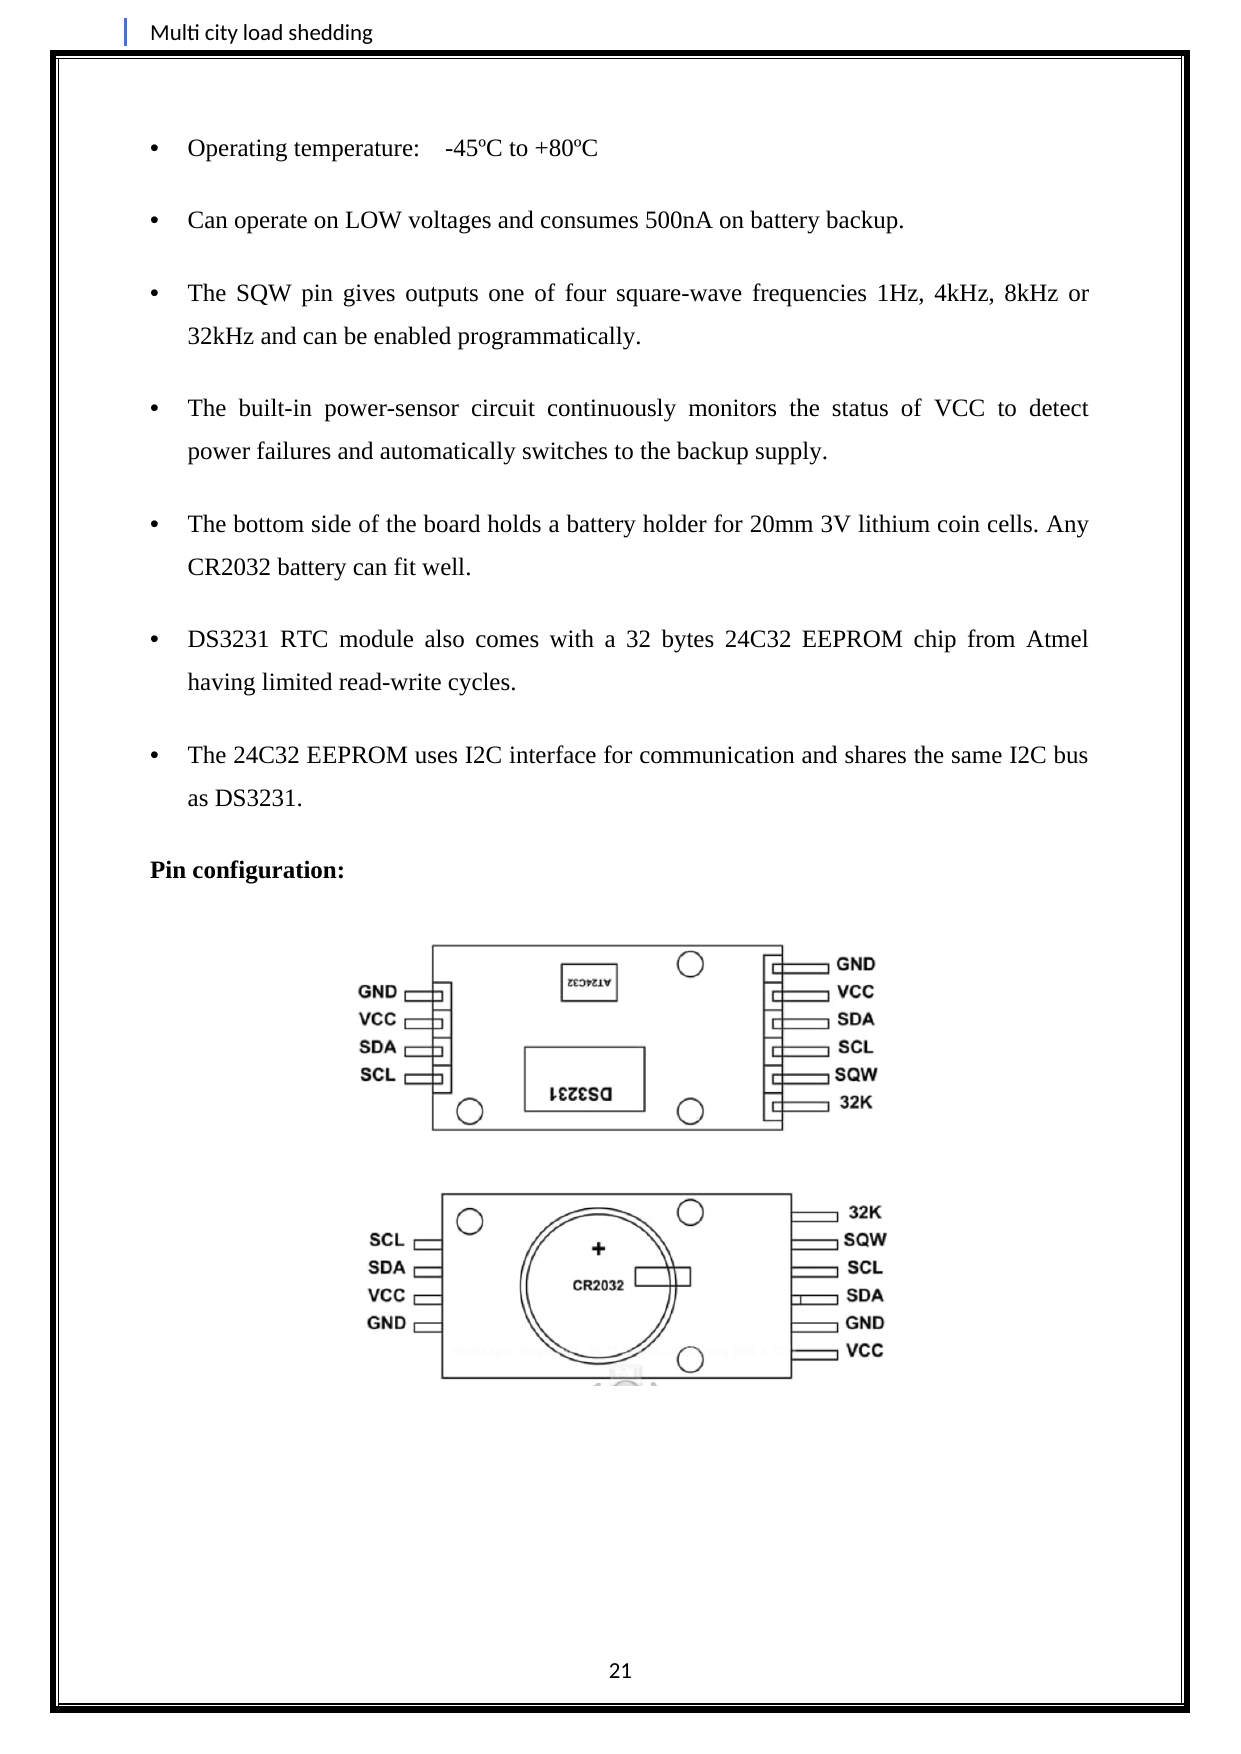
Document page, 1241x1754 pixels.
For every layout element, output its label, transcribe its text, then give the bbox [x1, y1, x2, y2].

subtitle The bottom side of the board holds a battery holder for 20mm 3V lithium coin cells. Any CR2032 battery can fit well. [150, 509, 1090, 581]
subtitle The 24C32 EEPROM uses I2C interface for communication and shares the same I2C bus as DS3231. [150, 740, 1090, 812]
subtitle DS3231 RTC module also comes with a 32 bytes 24C32 EEPROM chip from Atmel having limited read-write cycles. [150, 624, 1090, 696]
subtitle The built-in power-sensor circuit continuously monitors the status of VCC to detect power failures and automatically switches to the backup supply. [150, 393, 1090, 465]
subtitle Can operate on LOW voltages and consumes 500nA on battery backup. [150, 205, 1090, 234]
subtitle The SQW pin gives outputs one of four square-wave frequencies 1Hz, 4kHz, 8kHz or 32kHz and can be enabled programmatically. [150, 278, 1090, 350]
picture [323, 932, 916, 1386]
subtitle Pin configuration: [150, 855, 1090, 884]
subtitle Operating temperature: -45ºC to +80ºC [150, 133, 1090, 162]
